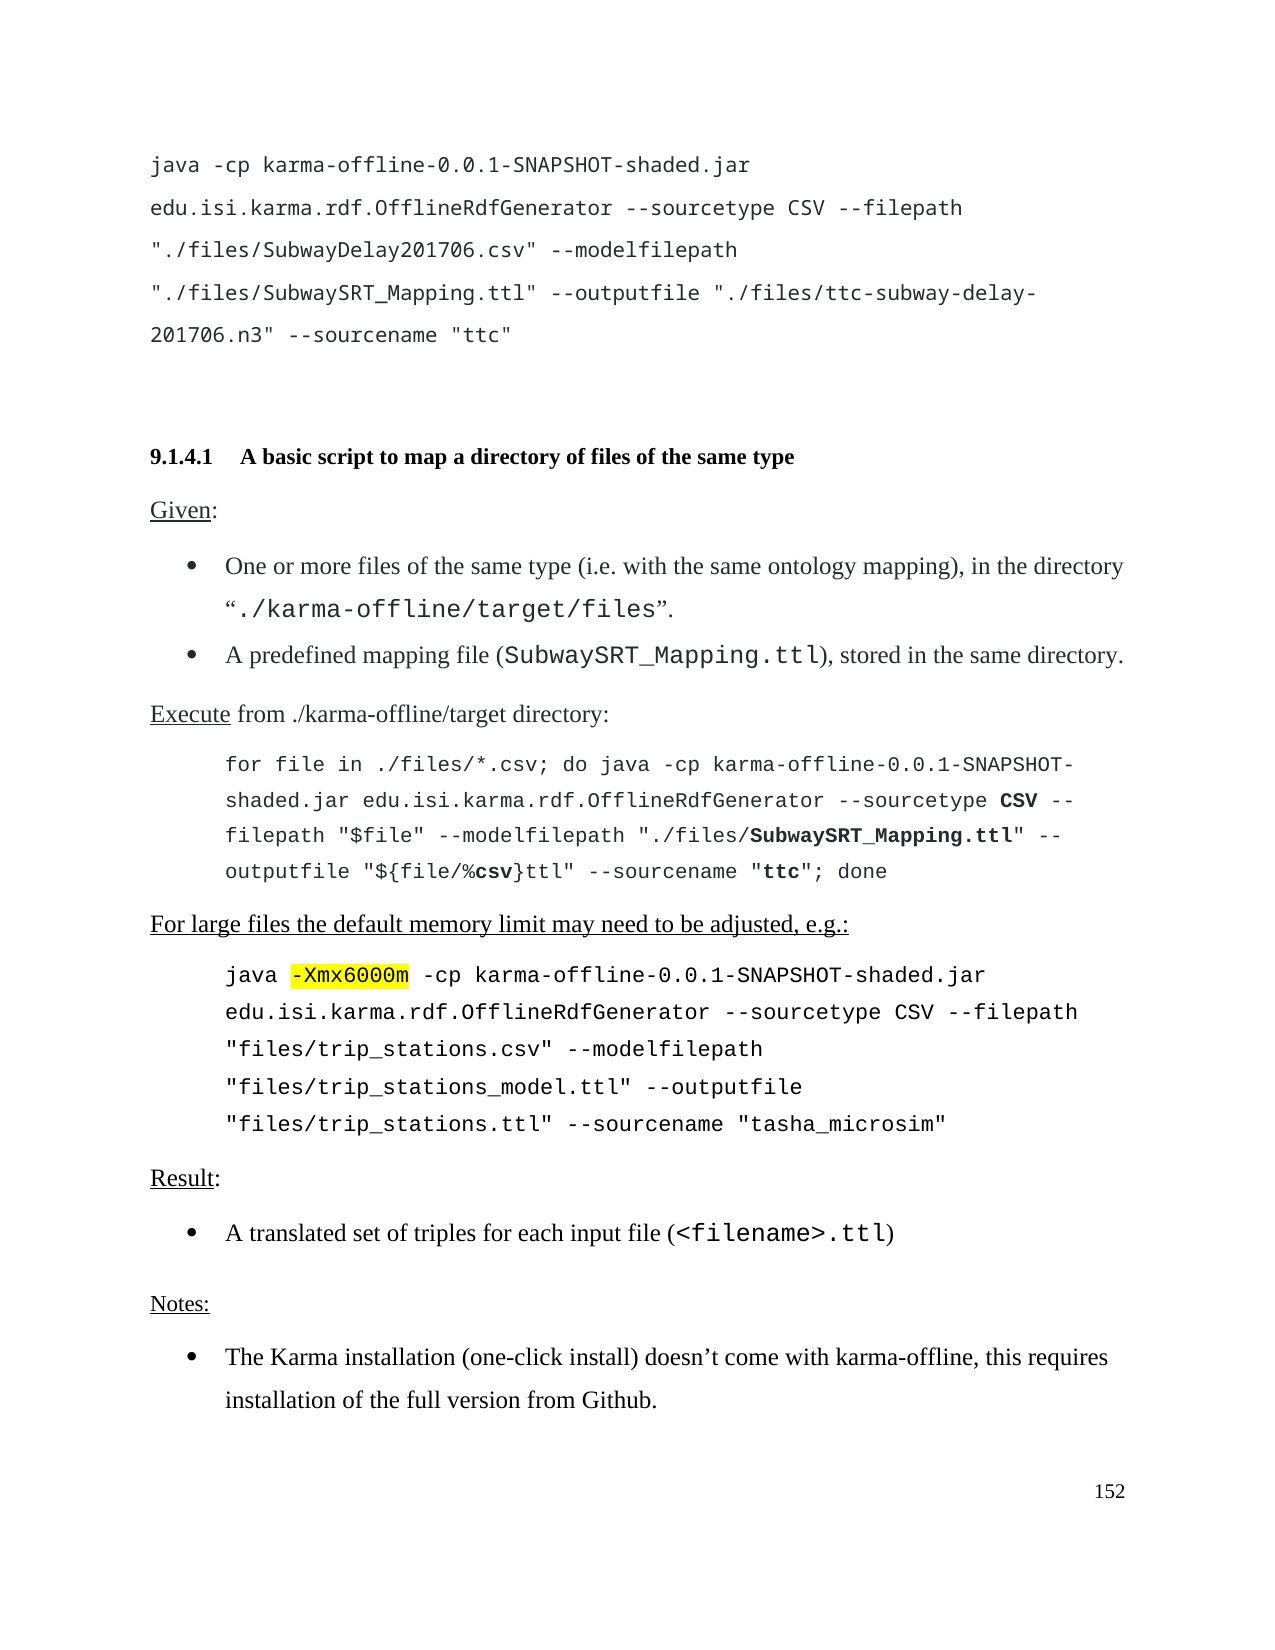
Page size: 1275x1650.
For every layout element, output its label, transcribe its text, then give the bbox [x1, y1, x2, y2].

subtitle A basic script to map a directory of files of the same type [150, 443, 1125, 469]
text java -Xmx6000m -cp karma-offline-0.0.1-SNAPSHOT-shaded.jar edu.isi.karma.rdf.OfflineRdfGenerator --sourcetype CSV --filepath "files/trip_stations.csv" --modelfilepath "files/trip_stations_model.ttl" --outputfile "files/trip_stations.ttl" --sourcename "tasha_microsim" [225, 964, 1125, 1138]
text Execute from ./karma-offline/target directory: [150, 699, 1125, 728]
list A translated set of triples for each input file (<filename>.ttl) [187, 1218, 1125, 1249]
list The Karma installation (one-click install) doesn’t come with karma-offline, this requires installation of the full version from Github. [187, 1342, 1125, 1413]
list A predefined mapping file (SubwaySRT_Mapping.ttl), stored in the same directory. [187, 640, 1125, 671]
list One or more files of the same type (i.e. with the same ontology mapping), in the directory “./karma-offline/target/files”. [187, 551, 1125, 625]
text Result: [150, 1163, 1125, 1191]
text java -cp karma-offline-0.0.1-SNAPSHOT-shaded.jar edu.isi.karma.rdf.OfflineRdfGenerator --sourcetype CSV --filepath "./files/SubwayDelay201706.csv" --modelfilepath "./files/SubwaySRT_Mapping.ttl" --outputfile "./files/ttc-subway-delay-201706.n3" --sourcename "ttc" [150, 150, 1125, 349]
text for file in ./files/*.csv; do java -cp karma-offline-0.0.1-SNAPSHOT-shaded.jar edu.isi.karma.rdf.OfflineRdfGenerator --sourcetype CSV --filepath "$file" --modelfilepath "./files/SubwaySRT_Mapping.ttl" --outputfile "${file/%csv}ttl" --sourcename "ttc"; done [225, 754, 1125, 884]
text For large files the default memory limit may need to be adjusted, e.g.: [150, 909, 1125, 937]
text Given: [150, 495, 1125, 524]
subtitle Notes: [150, 1289, 1125, 1316]
